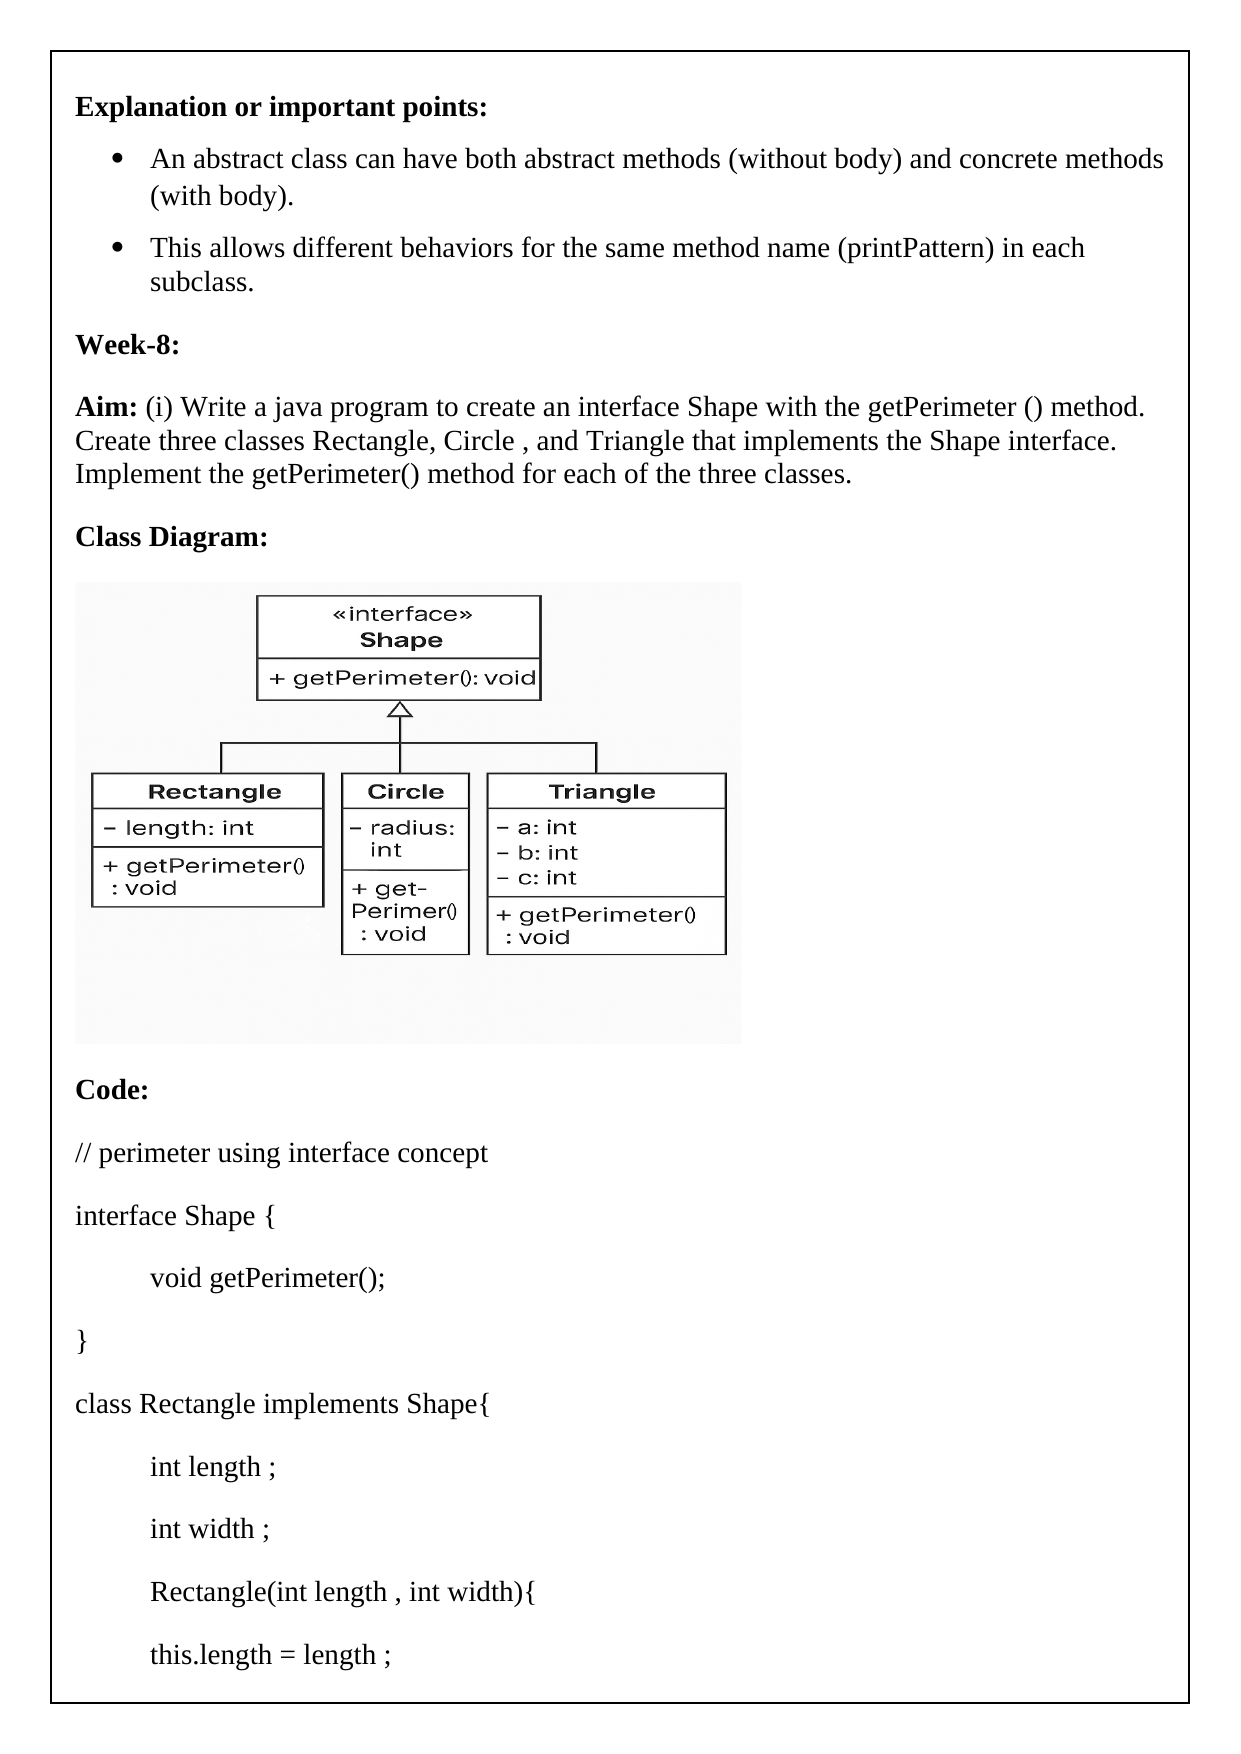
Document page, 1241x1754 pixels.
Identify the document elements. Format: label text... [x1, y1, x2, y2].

text class Rectangle implements Shape{ [75, 1386, 1165, 1419]
text Explanation or important points: [75, 89, 1165, 122]
list An abstract class can have both abstract methods (without body) and concrete methods (with body). [112, 141, 1165, 211]
text } [75, 1323, 1165, 1357]
text Week-8: [75, 327, 1165, 360]
text interface Shape { [75, 1198, 1165, 1231]
text // perimeter using interface concept [75, 1135, 1165, 1169]
text void getPerimeter(); [75, 1261, 1165, 1294]
list This allows different behaviors for the same method name (printPattern) in each subclass. [112, 231, 1165, 298]
text int length ; [75, 1449, 1165, 1482]
text Aim: (i) Write a java program to create an interface Shape with the getPerimeter () method. Create three classes Rectangle, Circle , and Triangle that implements the Shape interface. Implement the getPerimeter() method for each of the three classes. [75, 389, 1165, 490]
text Rectangle(int length , int width){ [75, 1574, 1165, 1608]
text int width ; [75, 1511, 1165, 1545]
text this.length = length ; [75, 1637, 1165, 1670]
picture [75, 582, 742, 1044]
text Code: [75, 1072, 1165, 1106]
text Class Diagram: [75, 519, 1165, 553]
